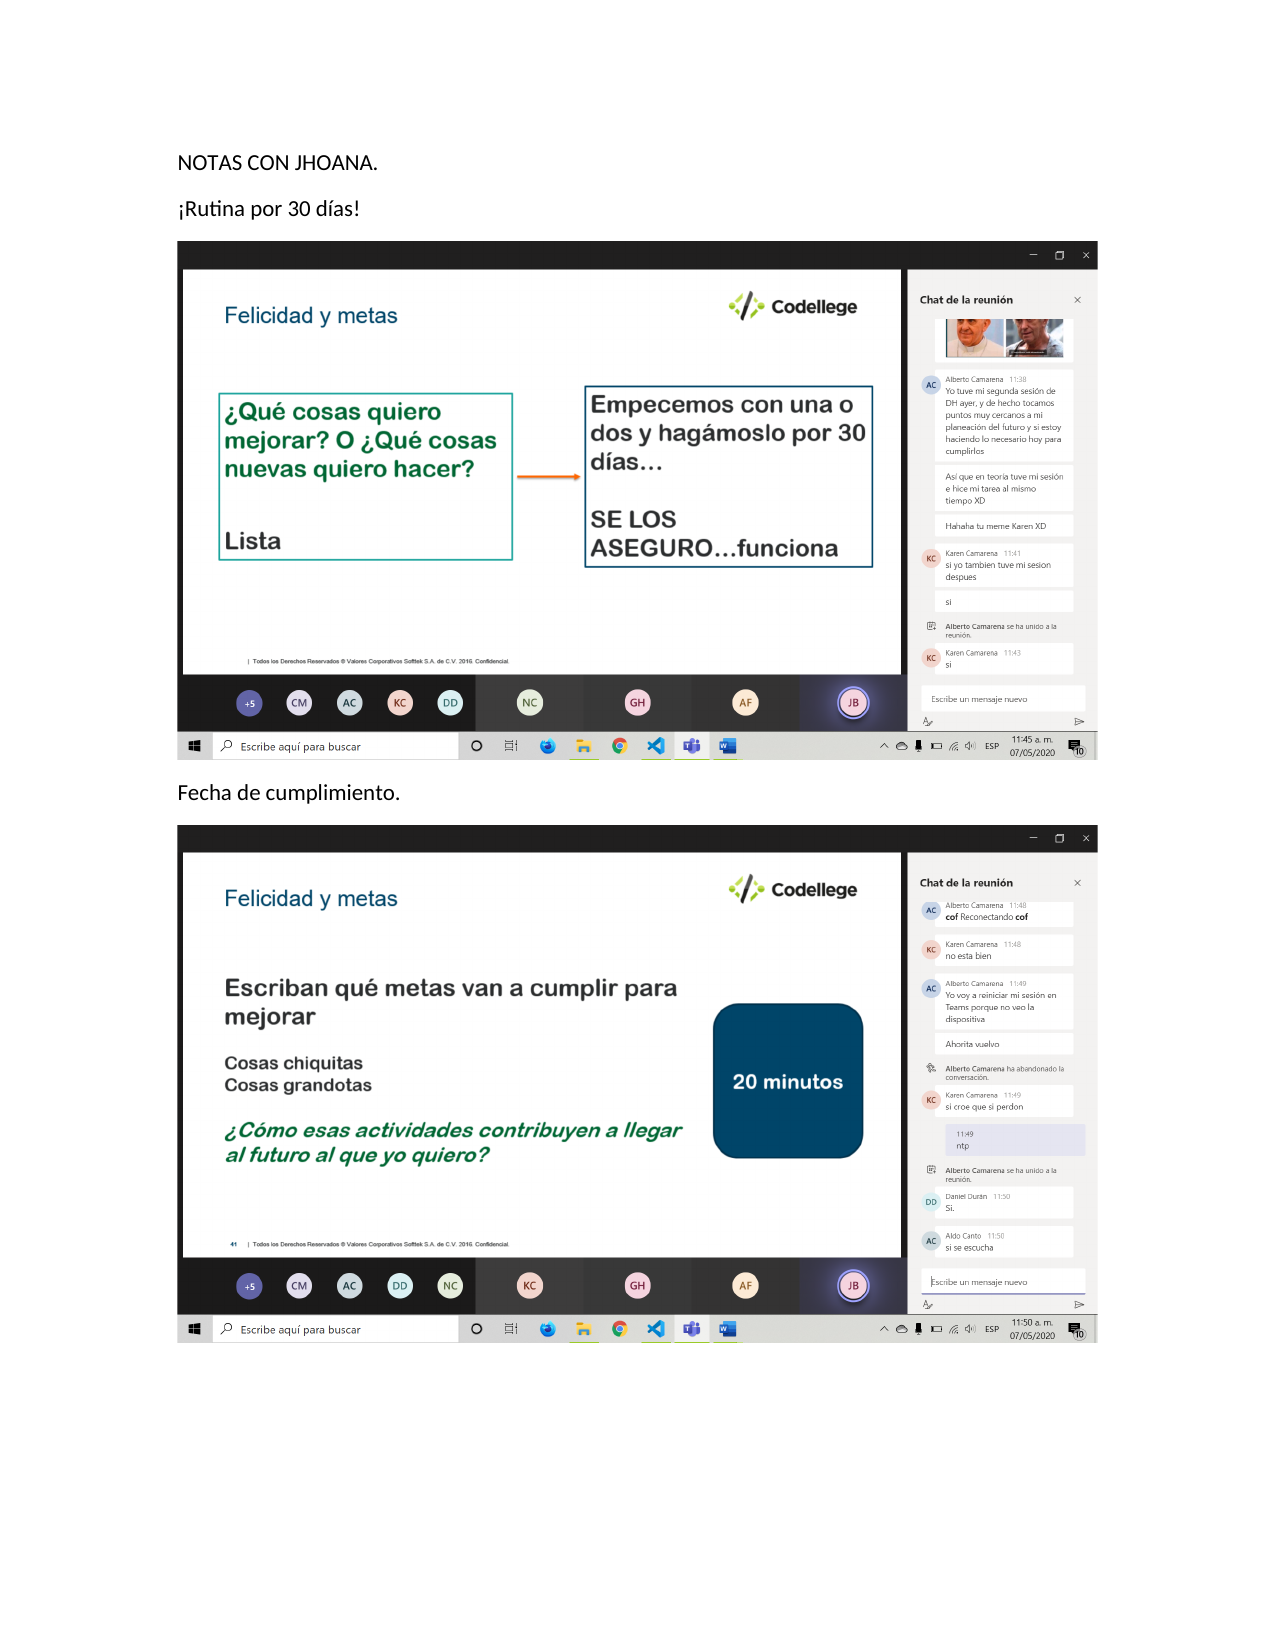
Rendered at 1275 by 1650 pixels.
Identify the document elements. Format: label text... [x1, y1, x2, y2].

text NOTAS CON JHOANA. [177, 148, 1098, 176]
picture [177, 241, 1098, 760]
picture [177, 825, 1098, 1343]
text ¡Rutina por 30 días! [177, 194, 1098, 222]
text Fecha de cumplimiento. [177, 778, 1098, 806]
